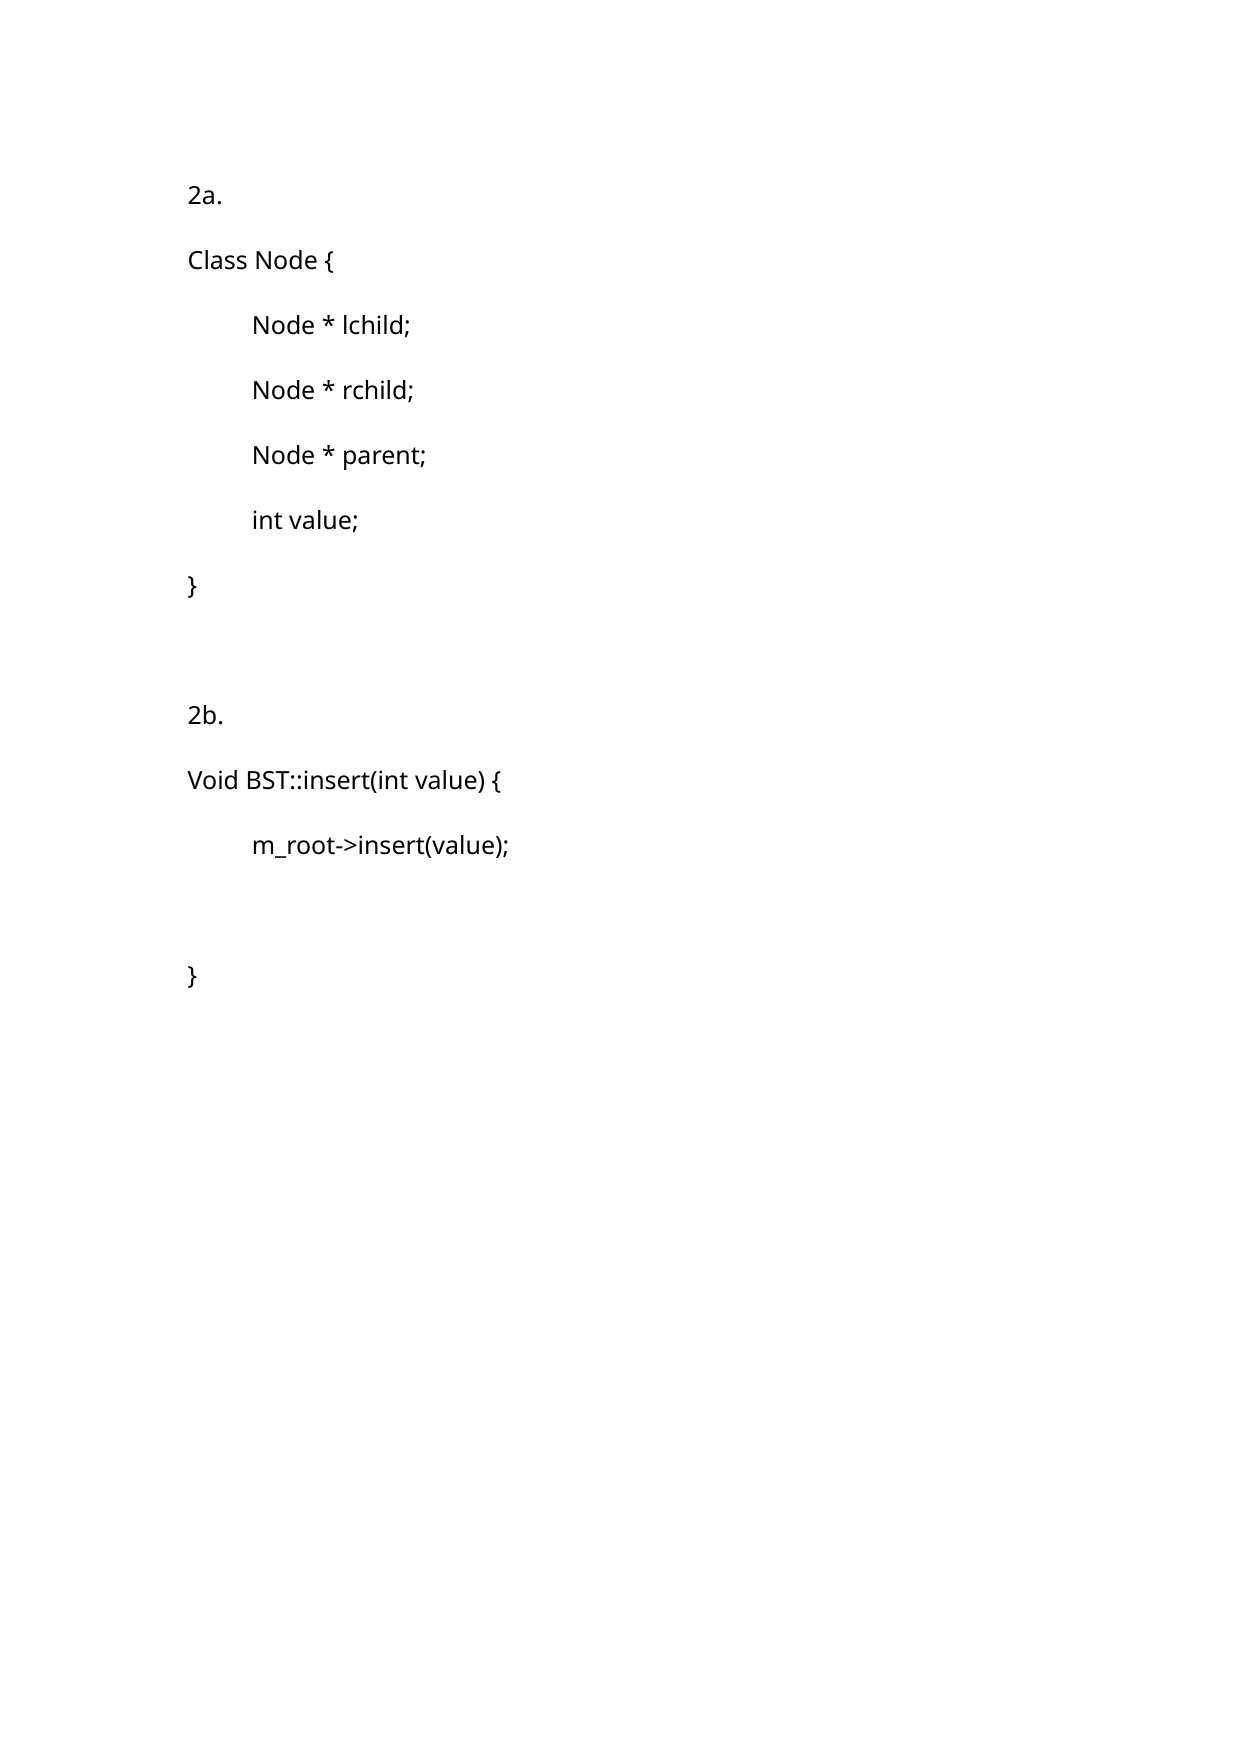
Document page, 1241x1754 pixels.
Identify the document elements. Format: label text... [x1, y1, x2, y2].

text Node * lchild; [187, 292, 1053, 357]
text } [187, 942, 1053, 1007]
text int value; [187, 487, 1053, 552]
text Class Node { [187, 227, 1053, 292]
text Node * rchild; [187, 357, 1053, 422]
text 2b. [187, 682, 1053, 747]
text m_root->insert(value); [187, 812, 1053, 877]
text } [187, 552, 1053, 617]
text Void BST::insert(int value) { [187, 747, 1053, 812]
text Node * parent; [187, 422, 1053, 487]
text 2a. [187, 162, 1053, 227]
